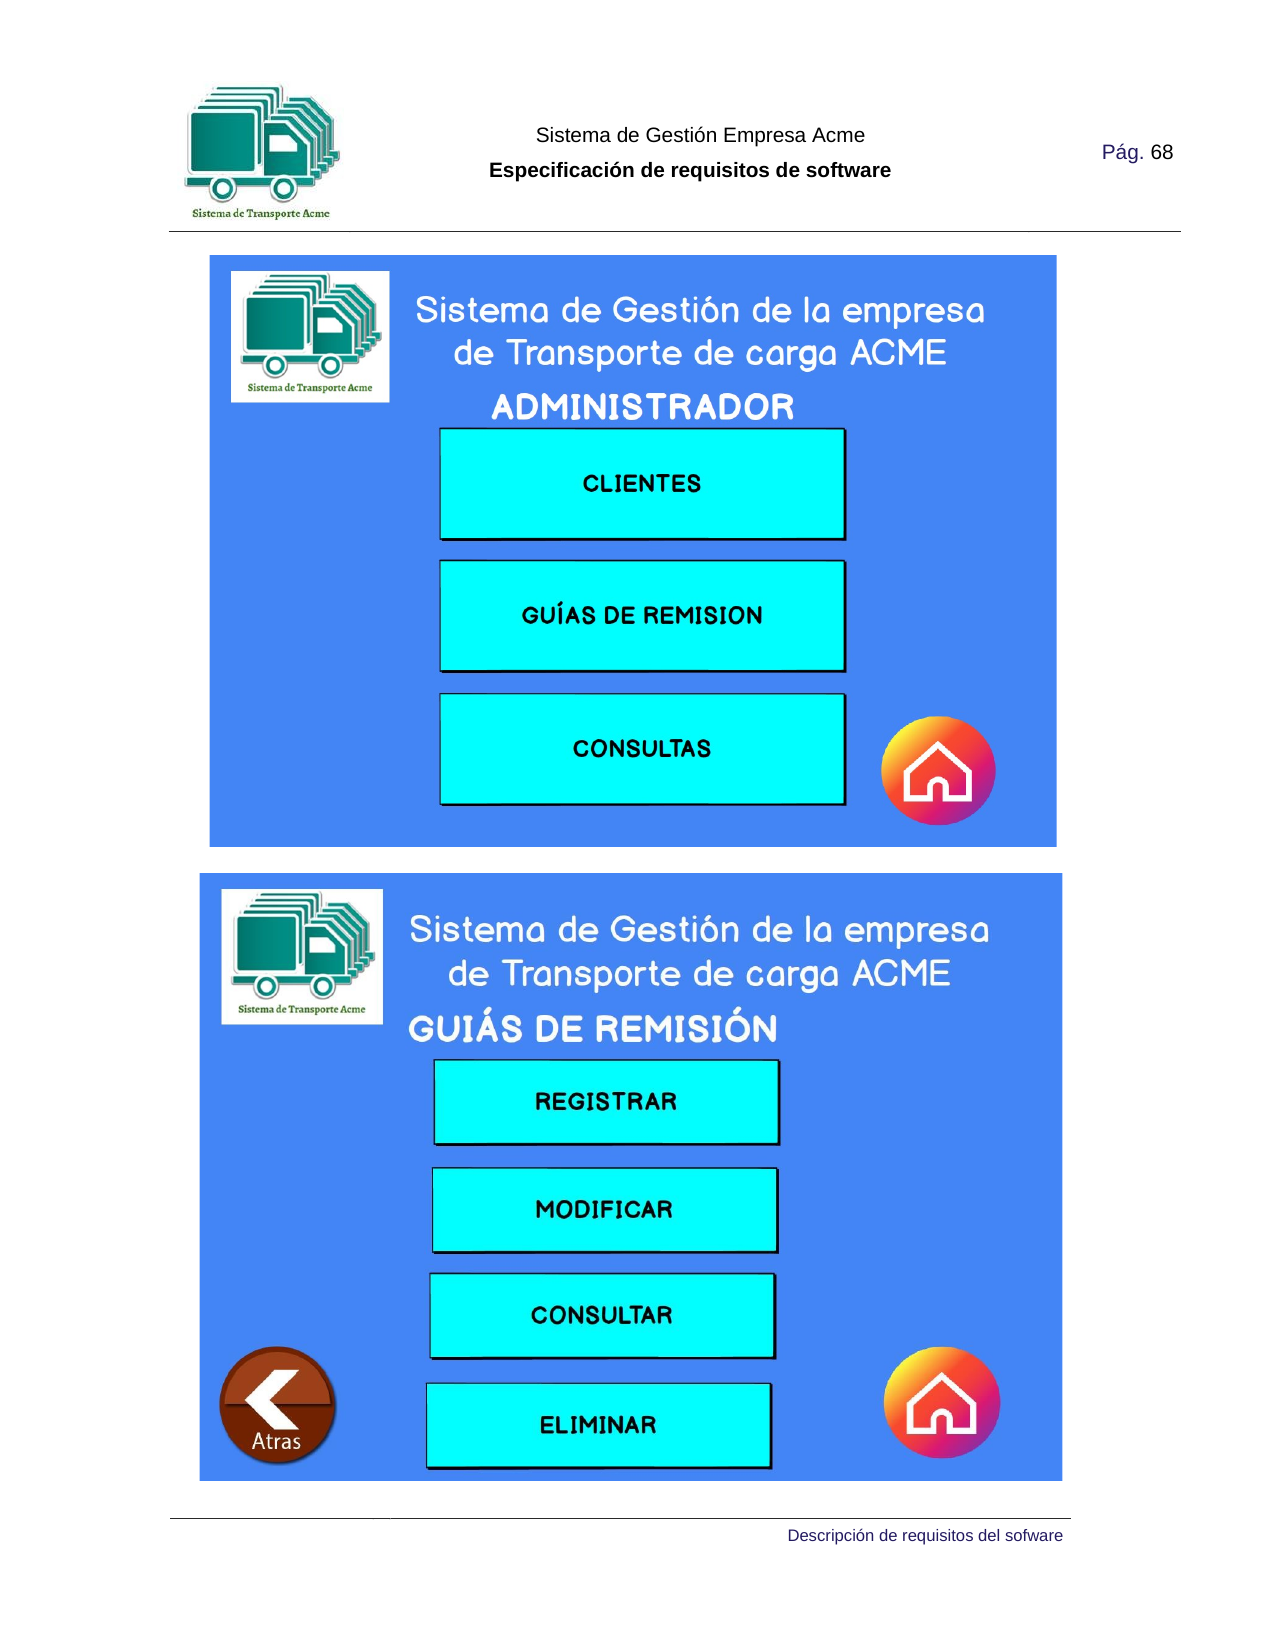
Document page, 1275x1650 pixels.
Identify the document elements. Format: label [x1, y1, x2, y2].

picture [199, 873, 1063, 1481]
picture [177, 81, 344, 221]
picture [209, 255, 1057, 847]
